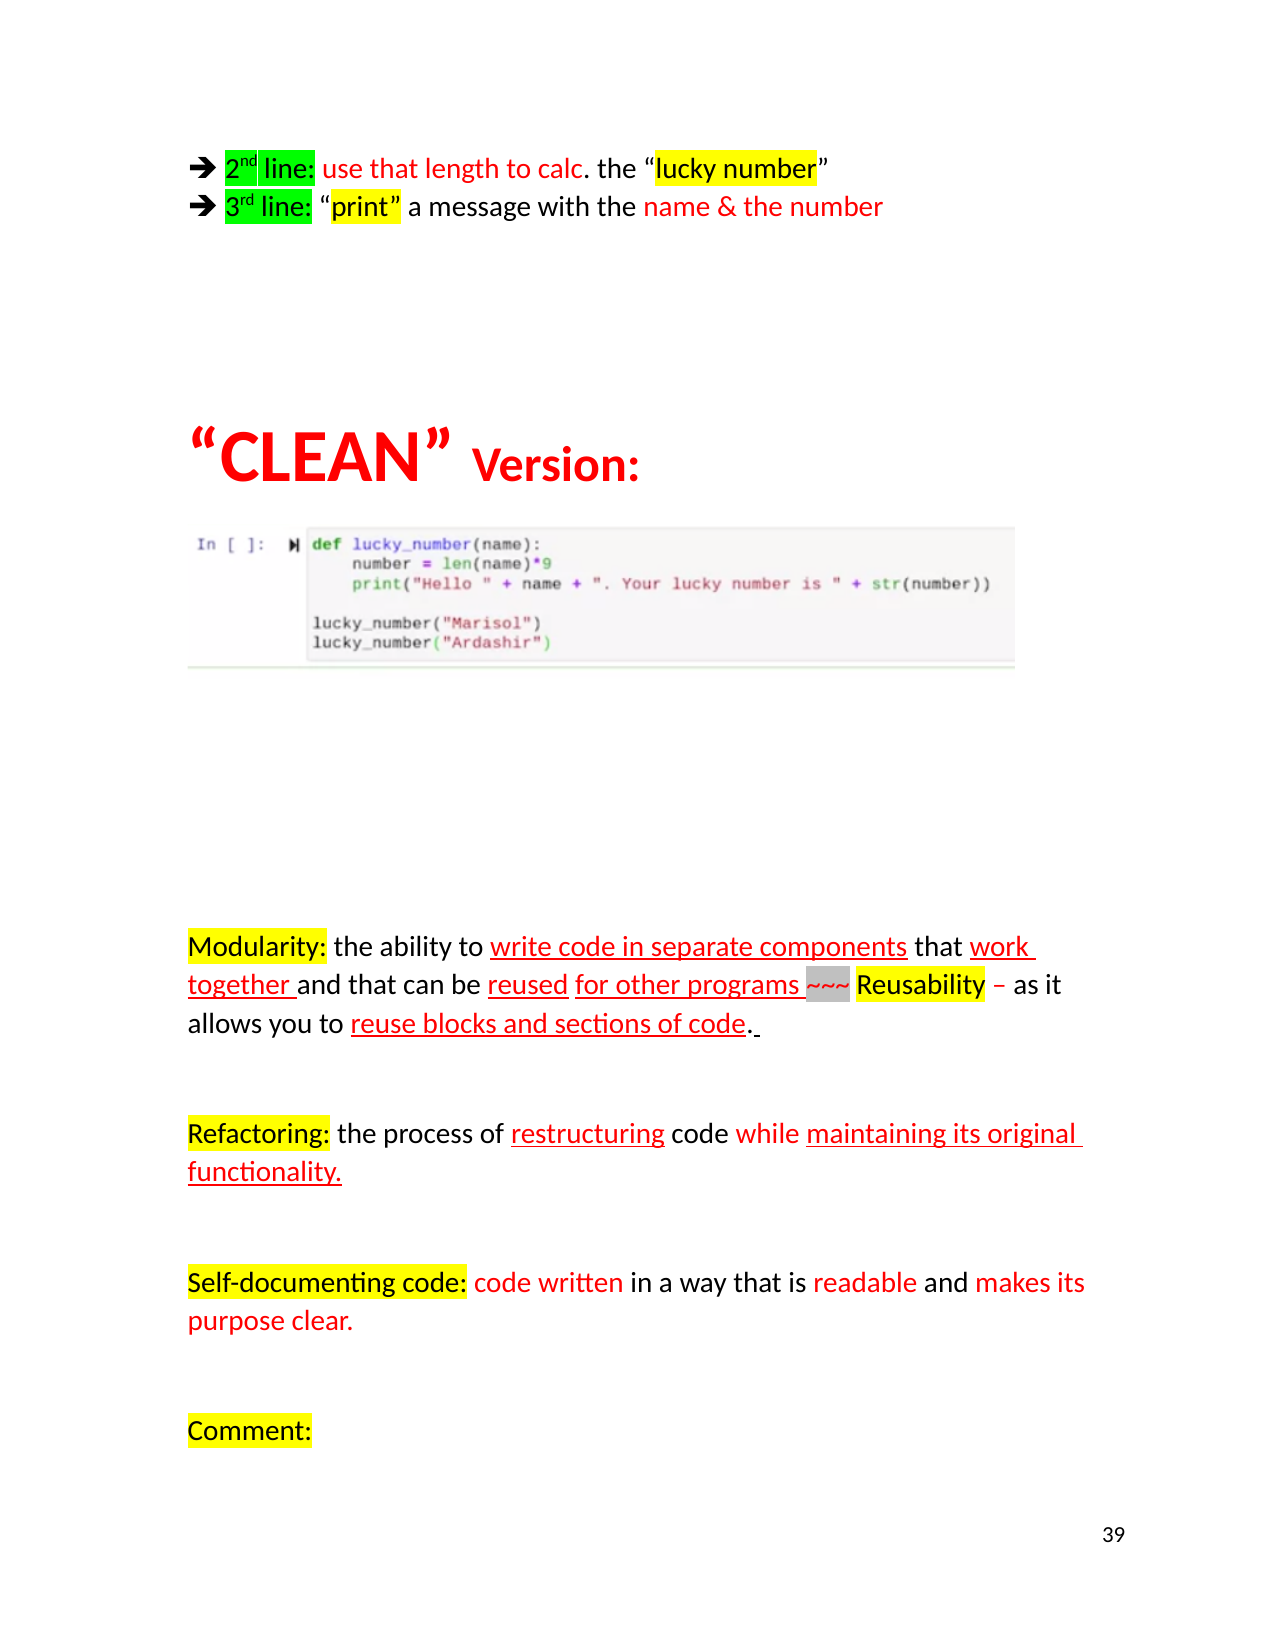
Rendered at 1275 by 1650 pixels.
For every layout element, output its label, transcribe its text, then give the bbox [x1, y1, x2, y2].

list 2nd line: use that length to calc. the “lucky number” [817, 150, 1125, 186]
text Self-documenting code: code written in a way that is readable and makes its purpose clear. [187, 1264, 1125, 1338]
text Comment: [187, 1412, 1125, 1448]
text Refactoring: the process of restructuring code while maintaining its original functionality. [187, 1115, 1125, 1189]
picture [187, 524, 1015, 679]
list 3rd line: “print” a message with the name & the number [187, 188, 1125, 224]
text Modularity: the ability to write code in separate components that work together and that can be reused for other programs ~~~ Reusability – as it allows you to reuse blocks and sections of code. [187, 928, 1125, 1041]
text “CLEAN” Version: [187, 409, 1125, 500]
list 2nd line: use that length to calc. the “lucky number” [315, 150, 655, 186]
